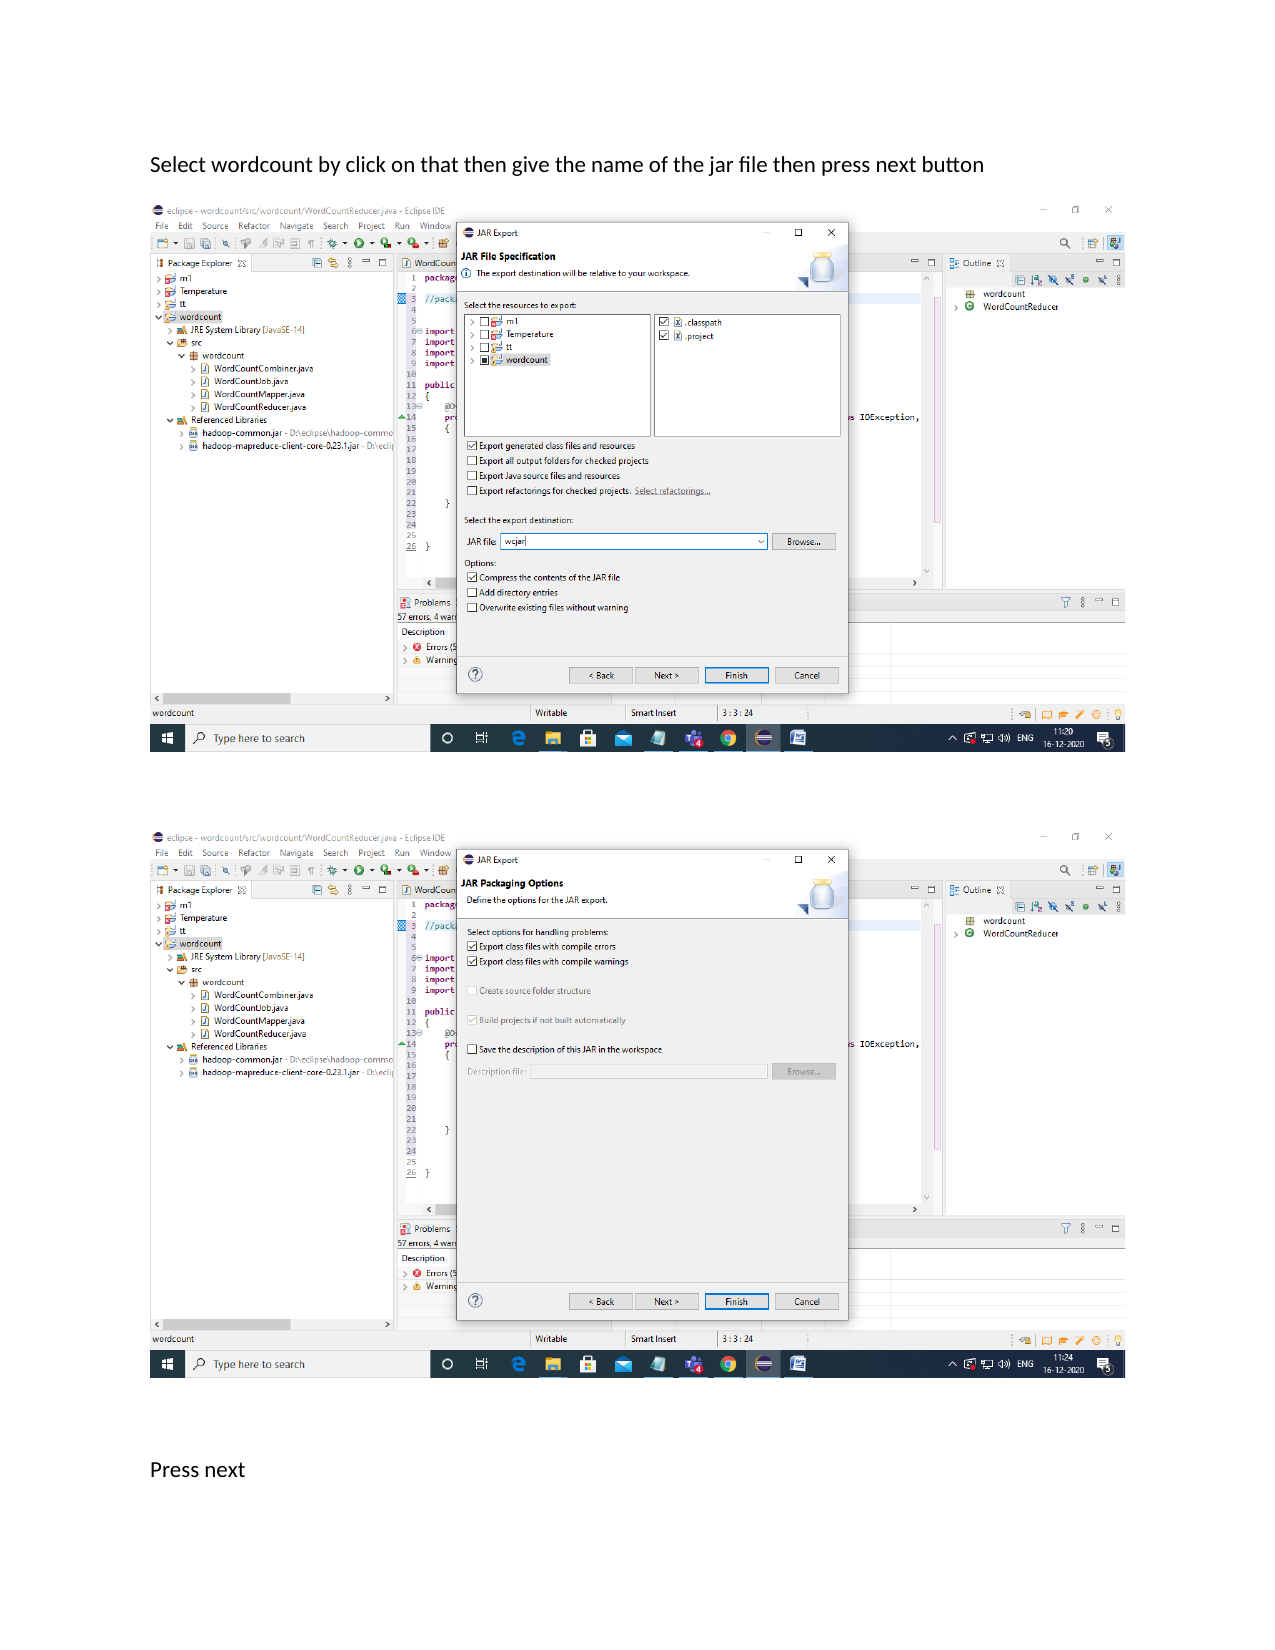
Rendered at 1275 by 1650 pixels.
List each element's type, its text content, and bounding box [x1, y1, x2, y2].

picture [150, 829, 1125, 1378]
picture [150, 203, 1125, 752]
text Press next [150, 1455, 1125, 1483]
text Select wordcount by click on that then give the name of the jar file then press next button [150, 150, 1125, 178]
